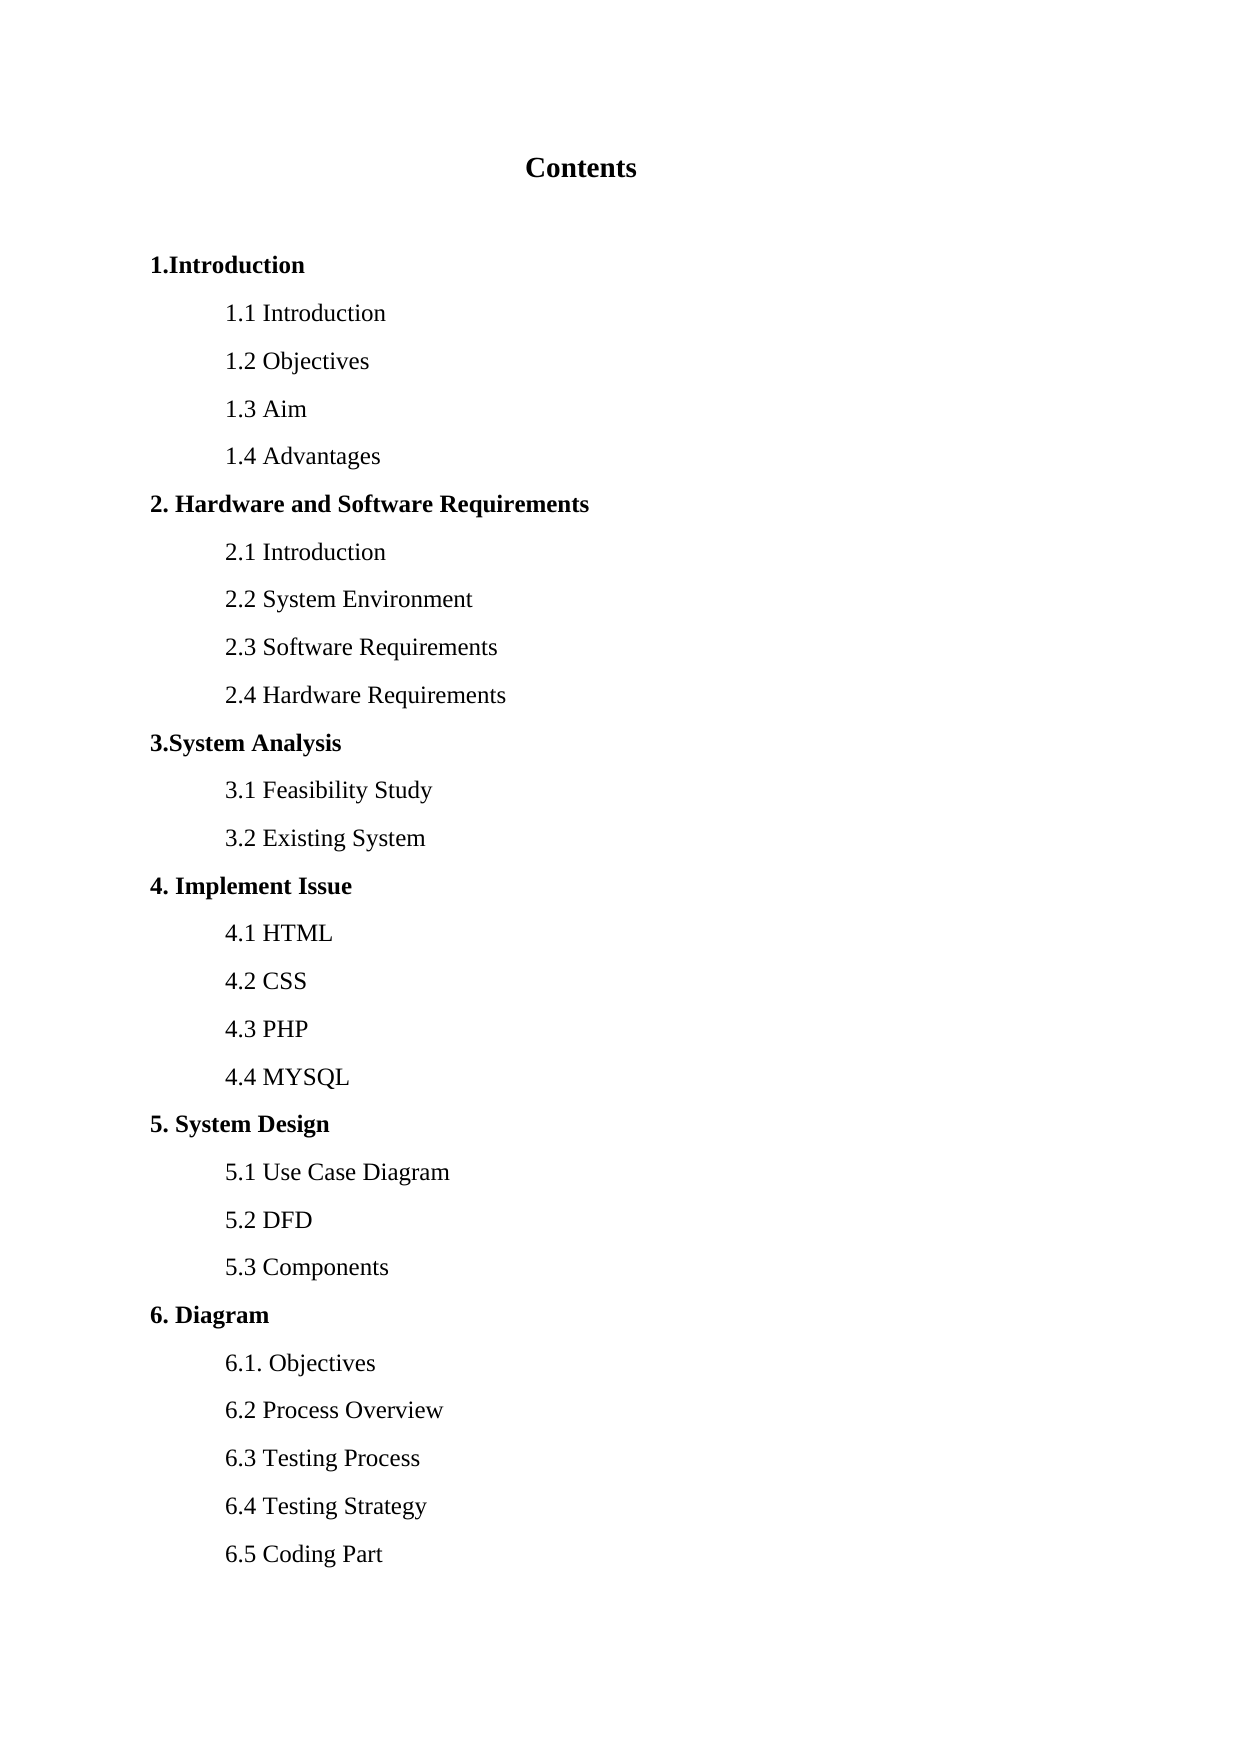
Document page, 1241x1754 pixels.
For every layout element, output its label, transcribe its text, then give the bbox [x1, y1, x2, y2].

text 2.4 Hardware Requirements [150, 680, 1090, 709]
text 2.3 Software Requirements [150, 632, 1090, 661]
text 1.Introduction [150, 251, 1090, 279]
text 5.3 Components [150, 1252, 1090, 1281]
text 3.2 Existing System [150, 823, 1090, 852]
text 6.4 Testing Strategy [150, 1491, 1090, 1520]
text 1.2 Objectives [150, 346, 1090, 375]
text 2.2 System Environment [150, 584, 1090, 613]
text 2. Hardware and Software Requirements [150, 489, 1090, 518]
text 6.2 Process Overview [150, 1396, 1090, 1424]
text 4.4 MYSQL [150, 1062, 1090, 1090]
text 4.1 HTML [150, 918, 1090, 947]
text 6.5 Coding Part [150, 1539, 1090, 1567]
text 5.1 Use Case Diagram [150, 1157, 1090, 1186]
text 6.3 Testing Process [150, 1443, 1090, 1472]
text 5.2 DFD [150, 1205, 1090, 1233]
text 3.1 Feasibility Study [150, 775, 1090, 804]
text 4.3 PHP [150, 1014, 1090, 1043]
text Contents [450, 150, 1090, 183]
text 1.3 Aim [150, 394, 1090, 422]
text 4. Implement Issue [150, 871, 1090, 899]
text 3.System Analysis [150, 728, 1090, 756]
text 1.1 Introduction [150, 298, 1090, 327]
text 6.1. Objectives [150, 1348, 1090, 1377]
text 6. Diagram [150, 1300, 1090, 1329]
text 1.4 Advantages [150, 441, 1090, 470]
text 4.2 CSS [150, 966, 1090, 995]
text 2.1 Introduction [150, 537, 1090, 566]
text 5. System Design [150, 1109, 1090, 1138]
